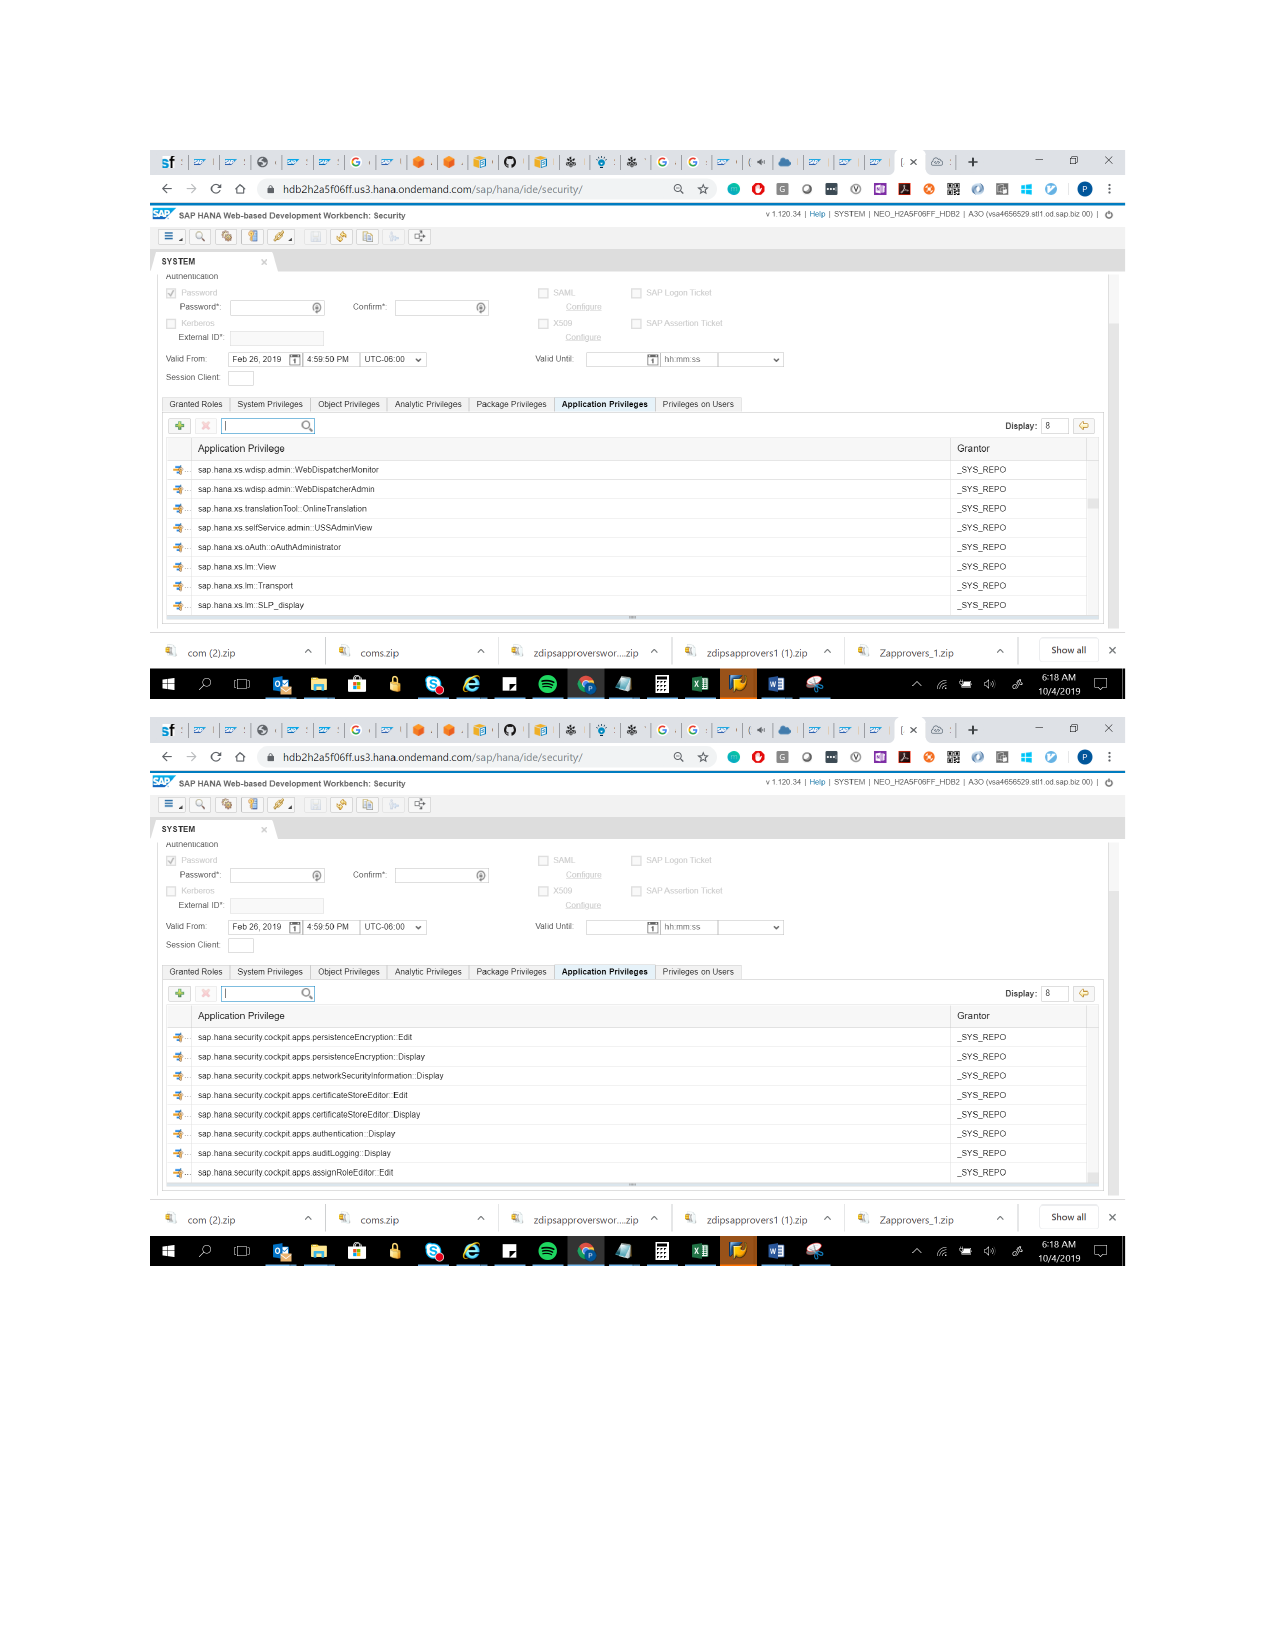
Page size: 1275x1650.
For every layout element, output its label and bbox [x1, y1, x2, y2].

picture [150, 717, 1125, 1266]
picture [150, 150, 1125, 699]
